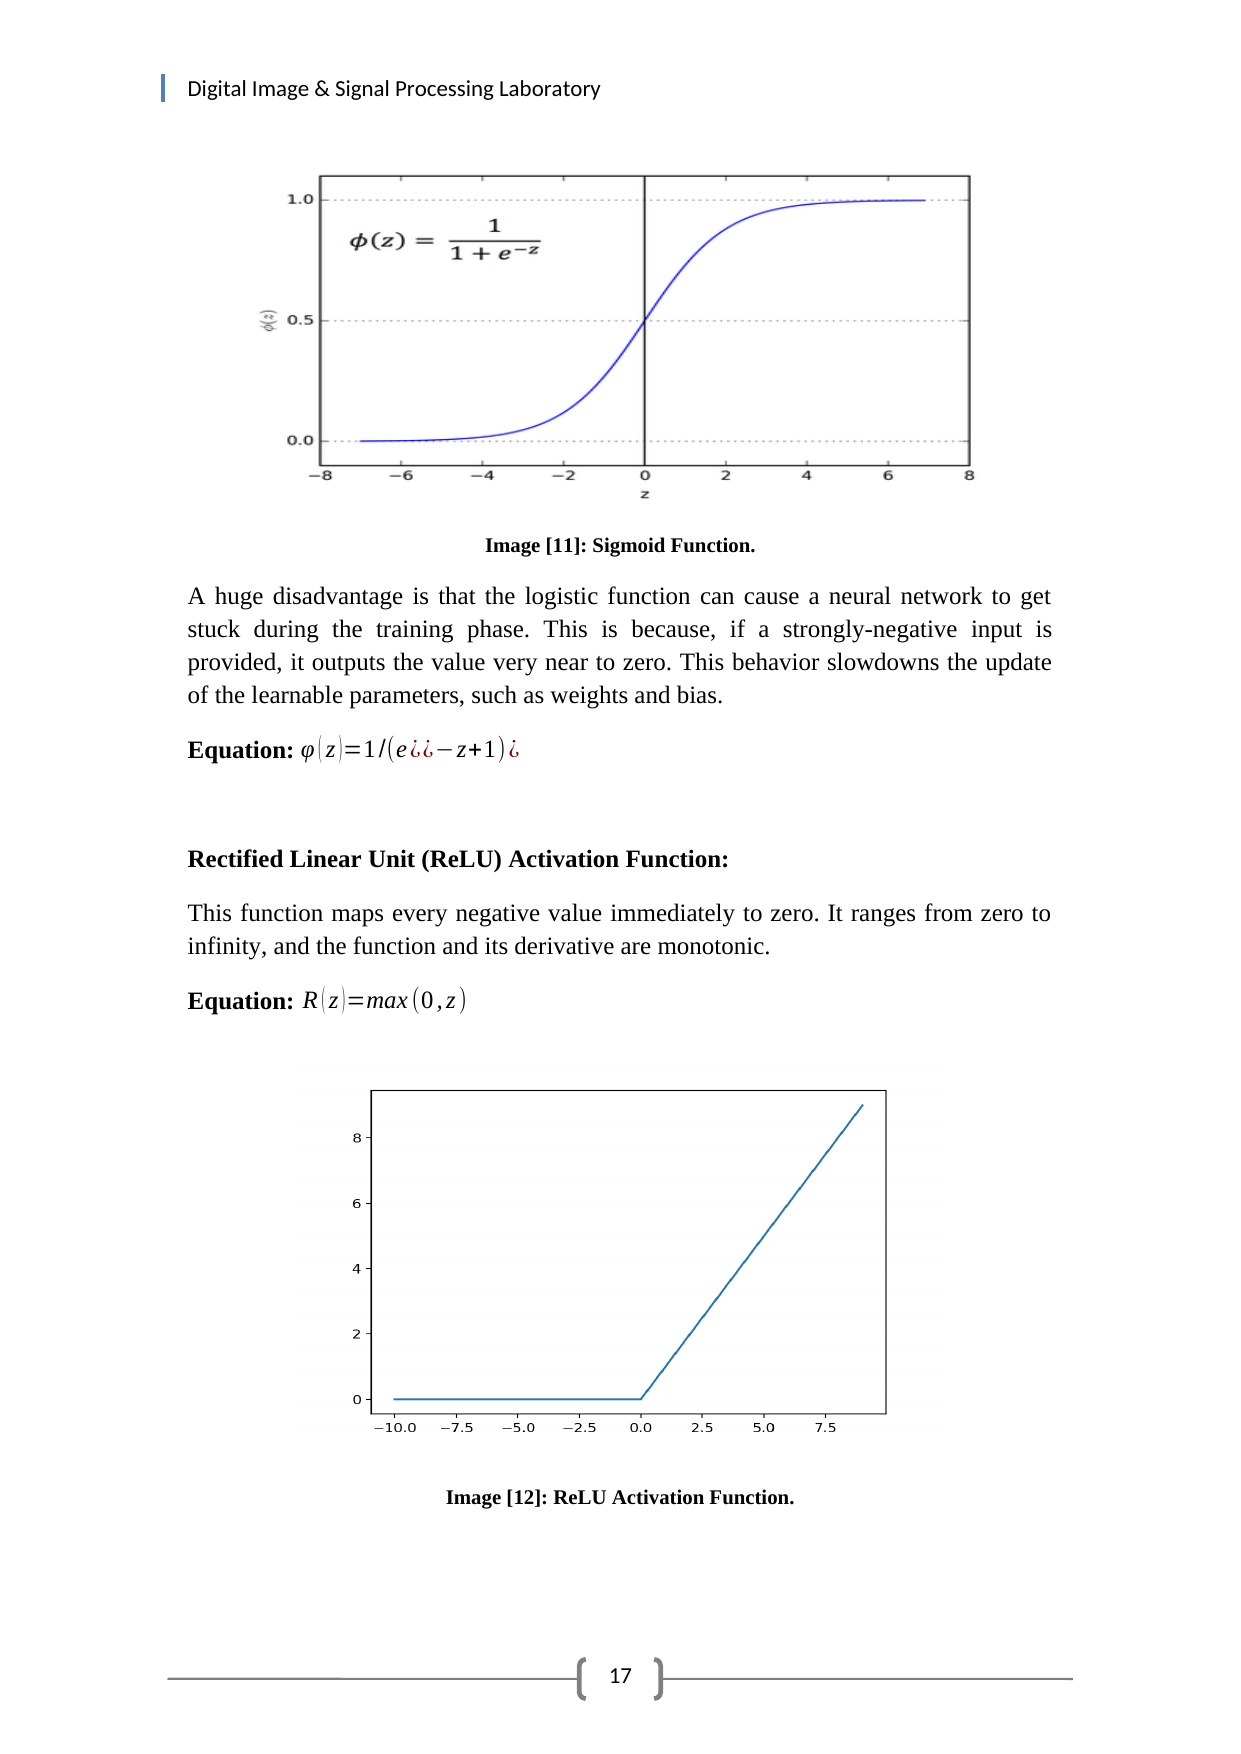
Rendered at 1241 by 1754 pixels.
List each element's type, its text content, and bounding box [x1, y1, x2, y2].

text Equation: [187, 734, 1053, 765]
text A huge disadvantage is that the logistic function can cause a neural network to get stuck during the training phase. This is because, if a strongly-negative input is provided, it outputs the value very near to zero. This behavior slowdowns the update of the learnable parameters, such as weights and bias. [187, 581, 1053, 709]
text Rectified Linear Unit (ReLU) Activation Function: [187, 844, 1053, 873]
text Image [11]: Sigmoid Function. [187, 533, 1053, 557]
picture [288, 1040, 952, 1460]
text This function maps every negative value immediately to zero. It ranges from zero to infinity, and the function and its derivative are monotonic. [187, 898, 1053, 960]
text Equation: [187, 985, 1053, 1016]
picture [244, 150, 996, 508]
text Image [12]: ReLU Activation Function. [187, 1484, 1053, 1509]
